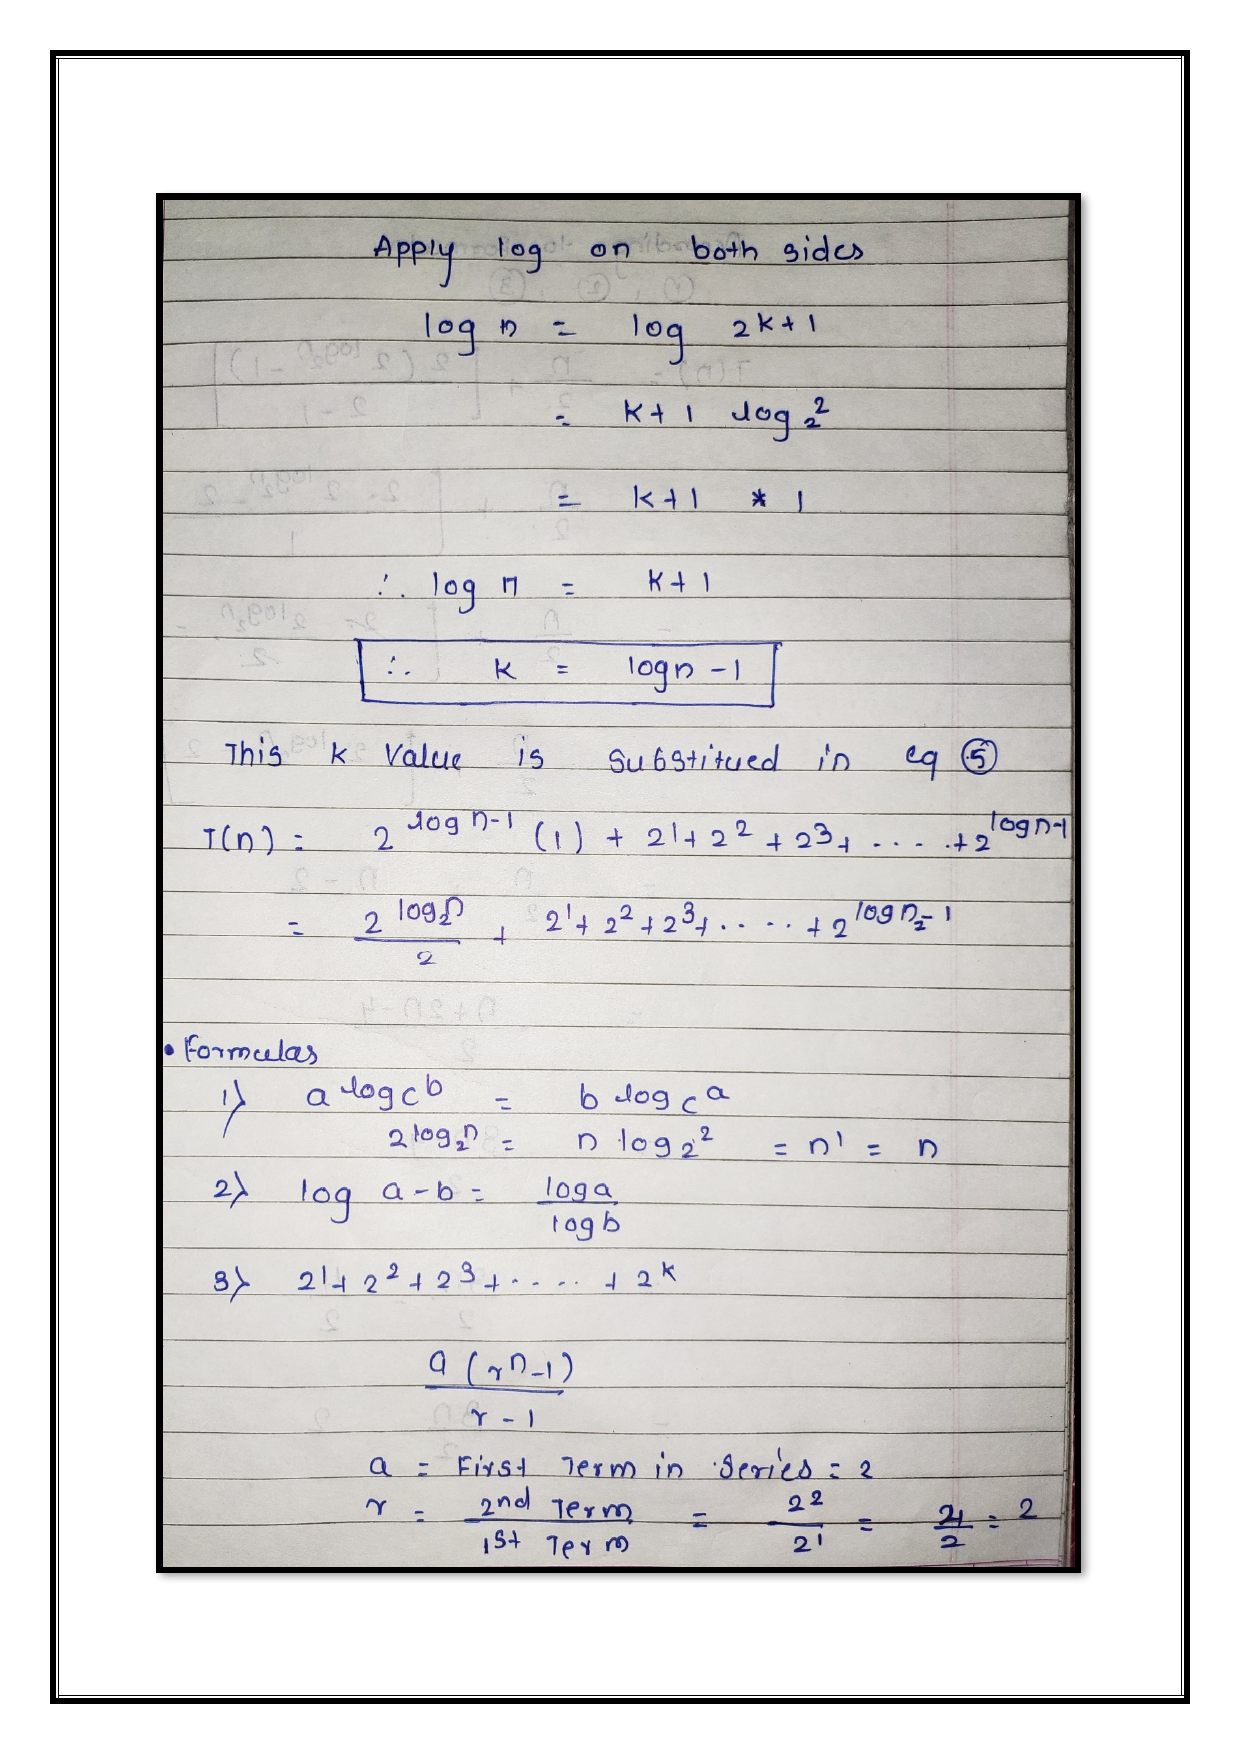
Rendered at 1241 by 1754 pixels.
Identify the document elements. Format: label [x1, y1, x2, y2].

picture [163, 200, 1075, 1567]
